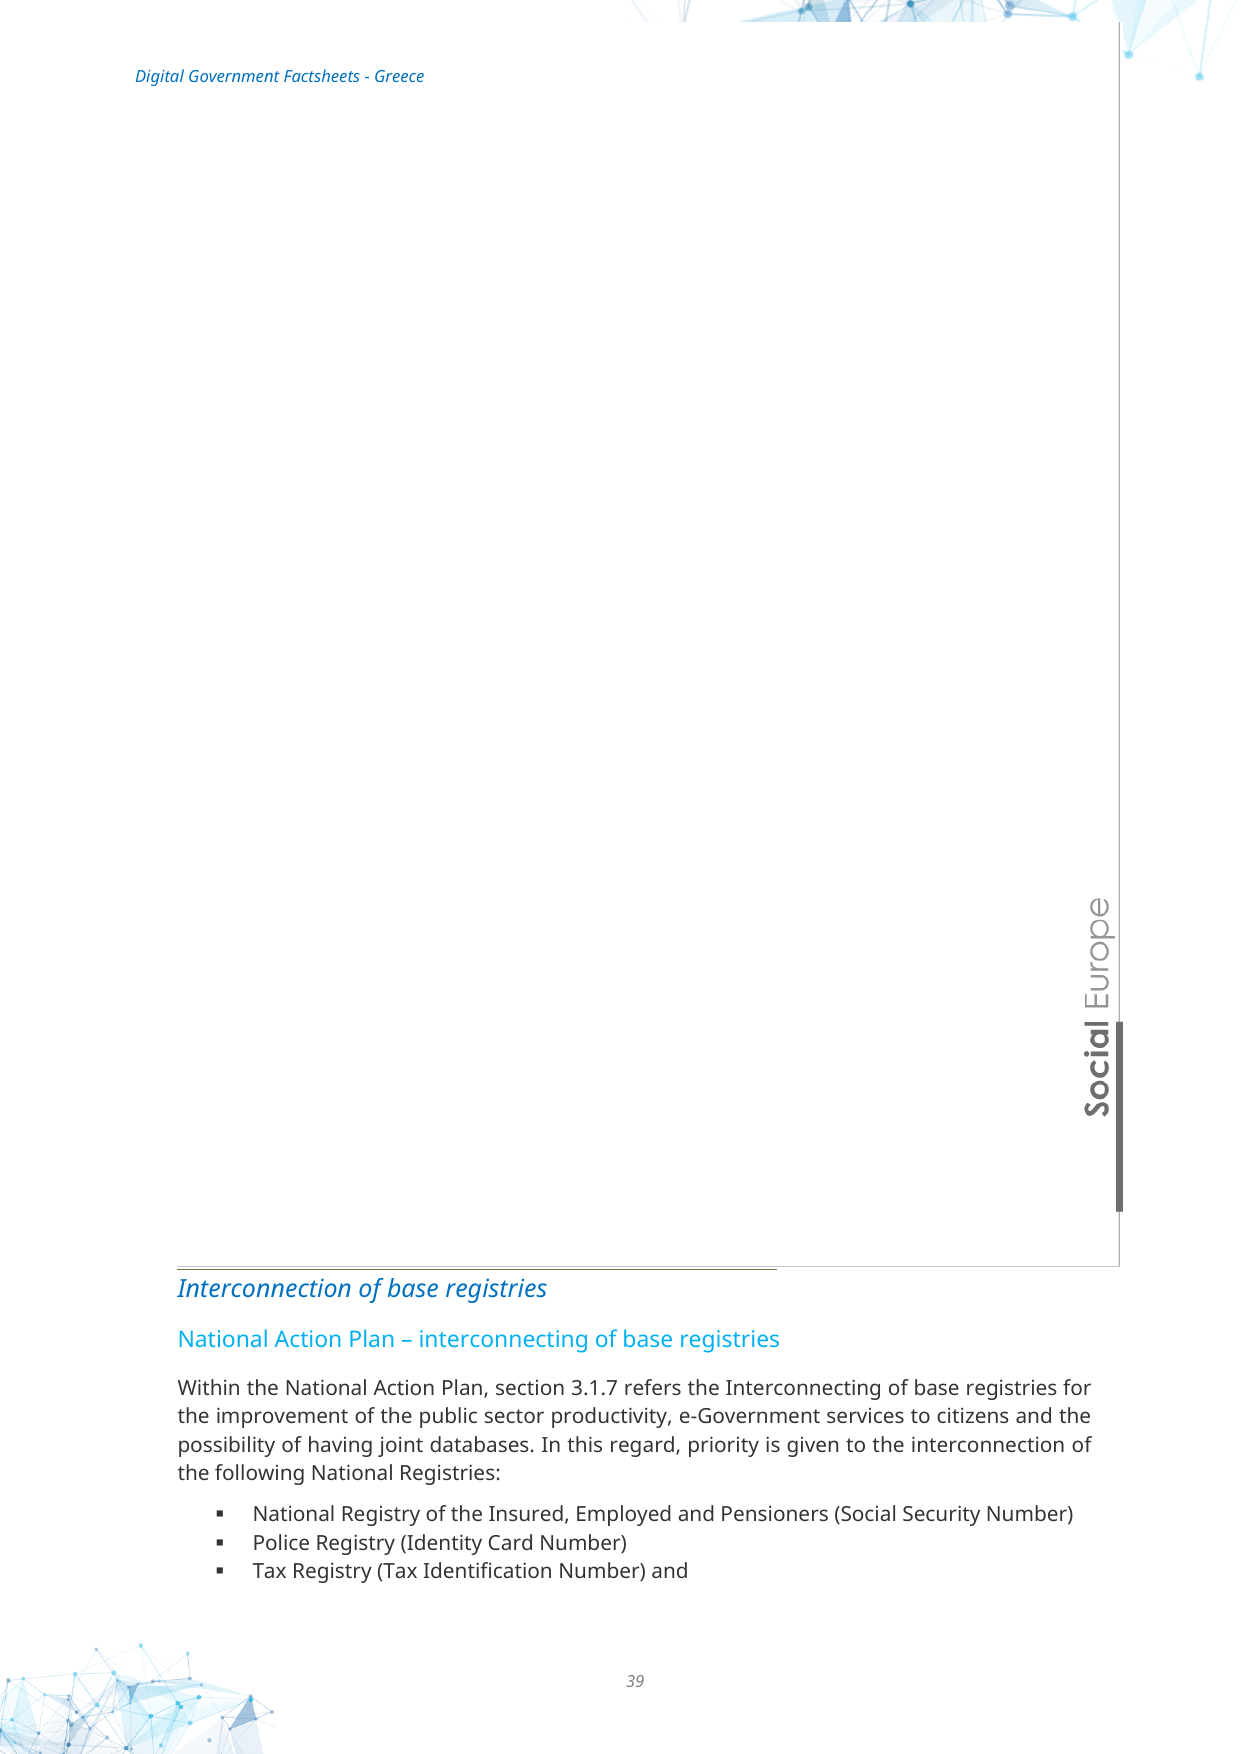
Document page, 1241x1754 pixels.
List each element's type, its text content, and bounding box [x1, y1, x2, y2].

picture [177, 22, 1123, 1267]
subtitle Interconnection of base registries [177, 1270, 1092, 1304]
list National Registry of the Insured, Employed and Pensioners (Social Security Number) [215, 1499, 1092, 1528]
list Tax Registry (Tax Identification Number) and [215, 1556, 1092, 1585]
list Police Registry (Identity Card Number) [215, 1528, 1092, 1556]
subtitle National Action Plan – interconnecting of base registries [177, 1323, 1092, 1354]
text Within the National Action Plan, section 3.1.7 refers the Interconnecting of base registries for the improvement of the public sector productivity, e-Government services to citizens and the possibility of having joint databases. In this regard, priority is given to the interconnection of the following National Registries: [177, 1373, 1092, 1487]
